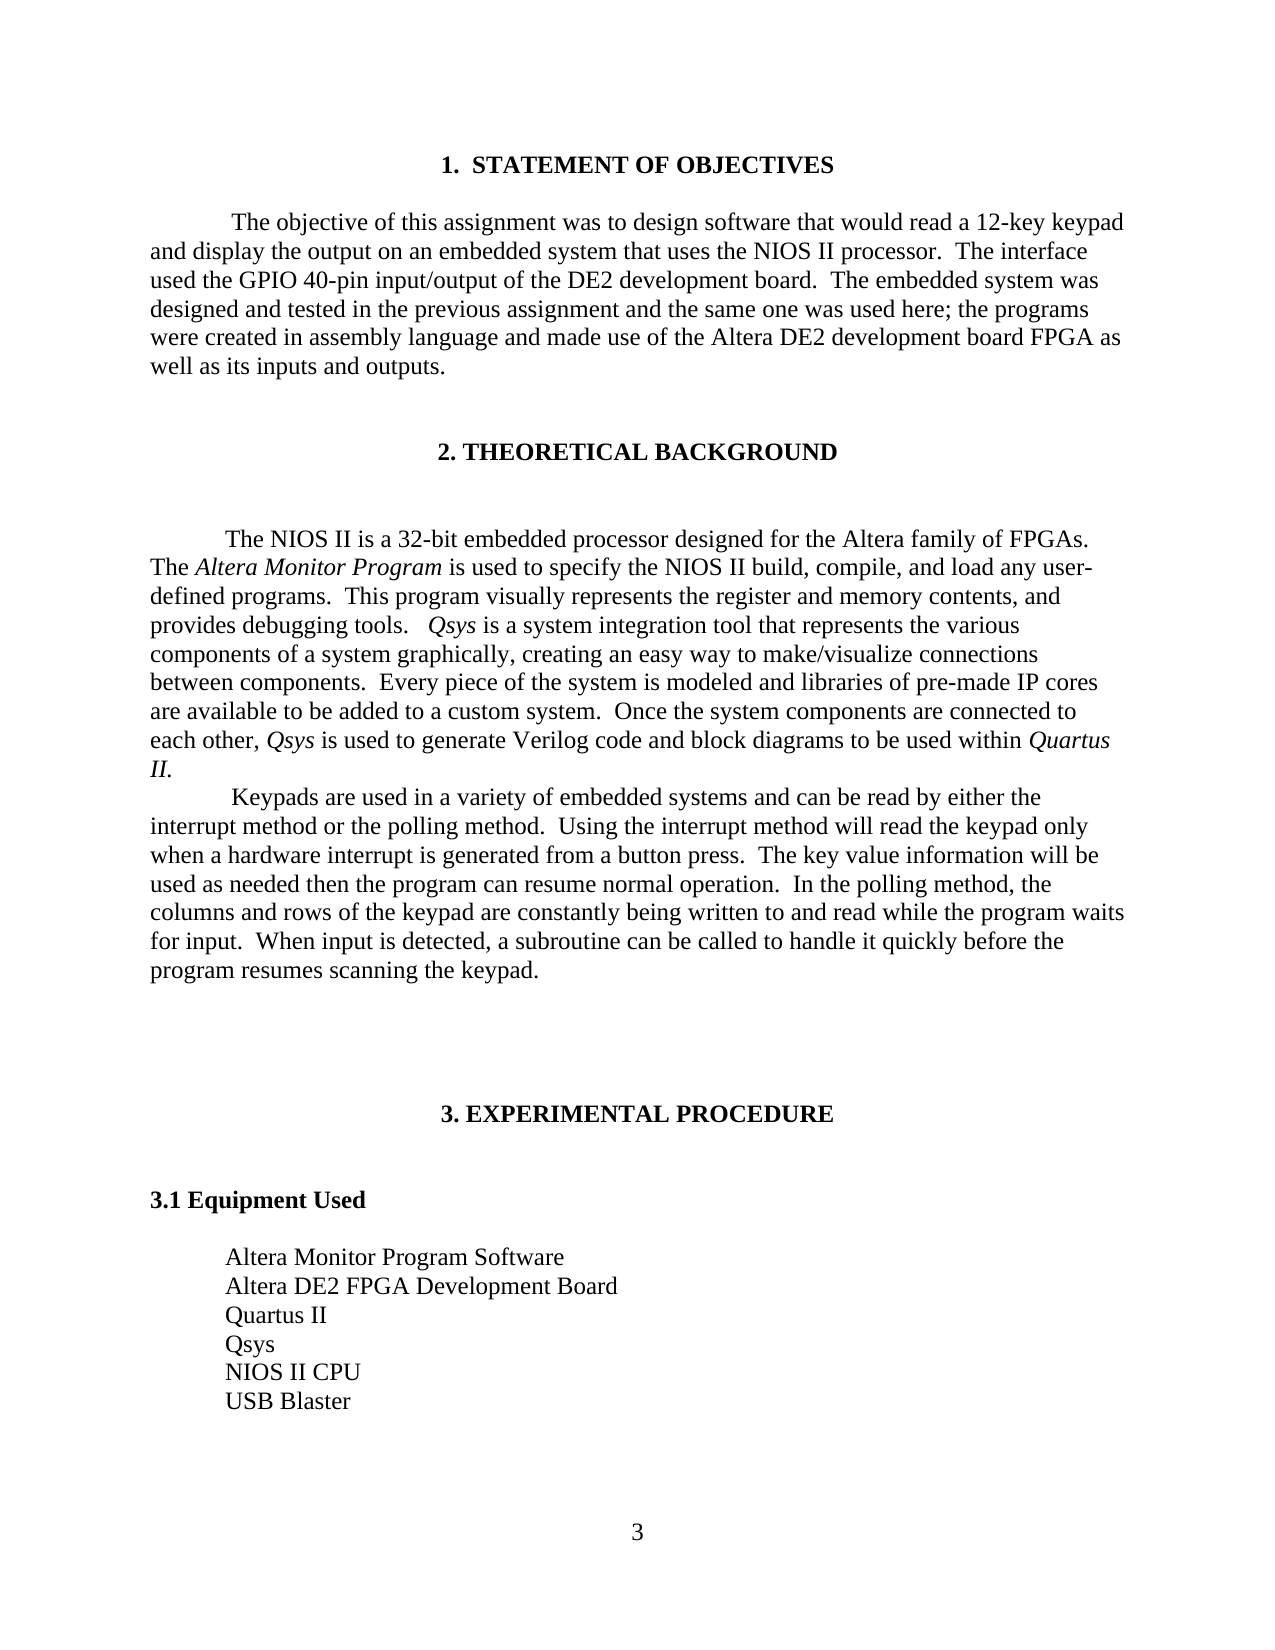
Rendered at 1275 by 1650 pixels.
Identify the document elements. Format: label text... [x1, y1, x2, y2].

text NIOS II CPU [150, 1357, 1125, 1386]
text Keypads are used in a variety of embedded systems and can be read by either the interrupt method or the polling method. Using the interrupt method will read the keypad only when a hardware interrupt is generated from a button press. The key value information will be used as needed then the program can resume normal operation. In the polling method, the columns and rows of the keypad are constantly being written to and read while the program waits for input. When input is detected, a subroutine can be called to handle it quickly before the program resumes scanning the keypad. [150, 782, 1125, 984]
text 2. THEORETICAL BACKGROUND [150, 437, 1125, 466]
text The NIOS II is a 32-bit embedded processor designed for the Altera family of FPGAs. The Altera Monitor Program is used to specify the NIOS II build, compile, and load any user-defined programs. This program visually represents the register and memory contents, and provides debugging tools. Qsys is a system integration tool that represents the various components of a system graphically, creating an easy way to make/visualize connections between components. Every piece of the system is modeled and libraries of pre-made IP cores are available to be added to a custom system. Once the system components are connected to each other, Qsys is used to generate Verilog code and block diagrams to be used within Quartus II. [150, 524, 1125, 782]
text Qsys [150, 1329, 1125, 1357]
text 3.1 Equipment Used [150, 1185, 1125, 1214]
text The objective of this assignment was to design software that would read a 12-key keypad and display the output on an embedded system that uses the NIOS II processor. The interface used the GPIO 40-pin input/output of the DE2 development board. The embedded system was designed and tested in the previous assignment and the same one was used here; the programs were created in assembly language and made use of the Altera DE2 development board FPGA as well as its inputs and outputs. [150, 207, 1125, 380]
text 3. EXPERIMENTAL PROCEDURE [150, 1099, 1125, 1127]
text Altera Monitor Program Software [150, 1242, 1125, 1271]
text Quartus II [150, 1300, 1125, 1329]
text Altera DE2 FPGA Development Board [150, 1271, 1125, 1300]
text 1. STATEMENT OF OBJECTIVES [150, 150, 1125, 179]
text USB Blaster [150, 1386, 1125, 1415]
